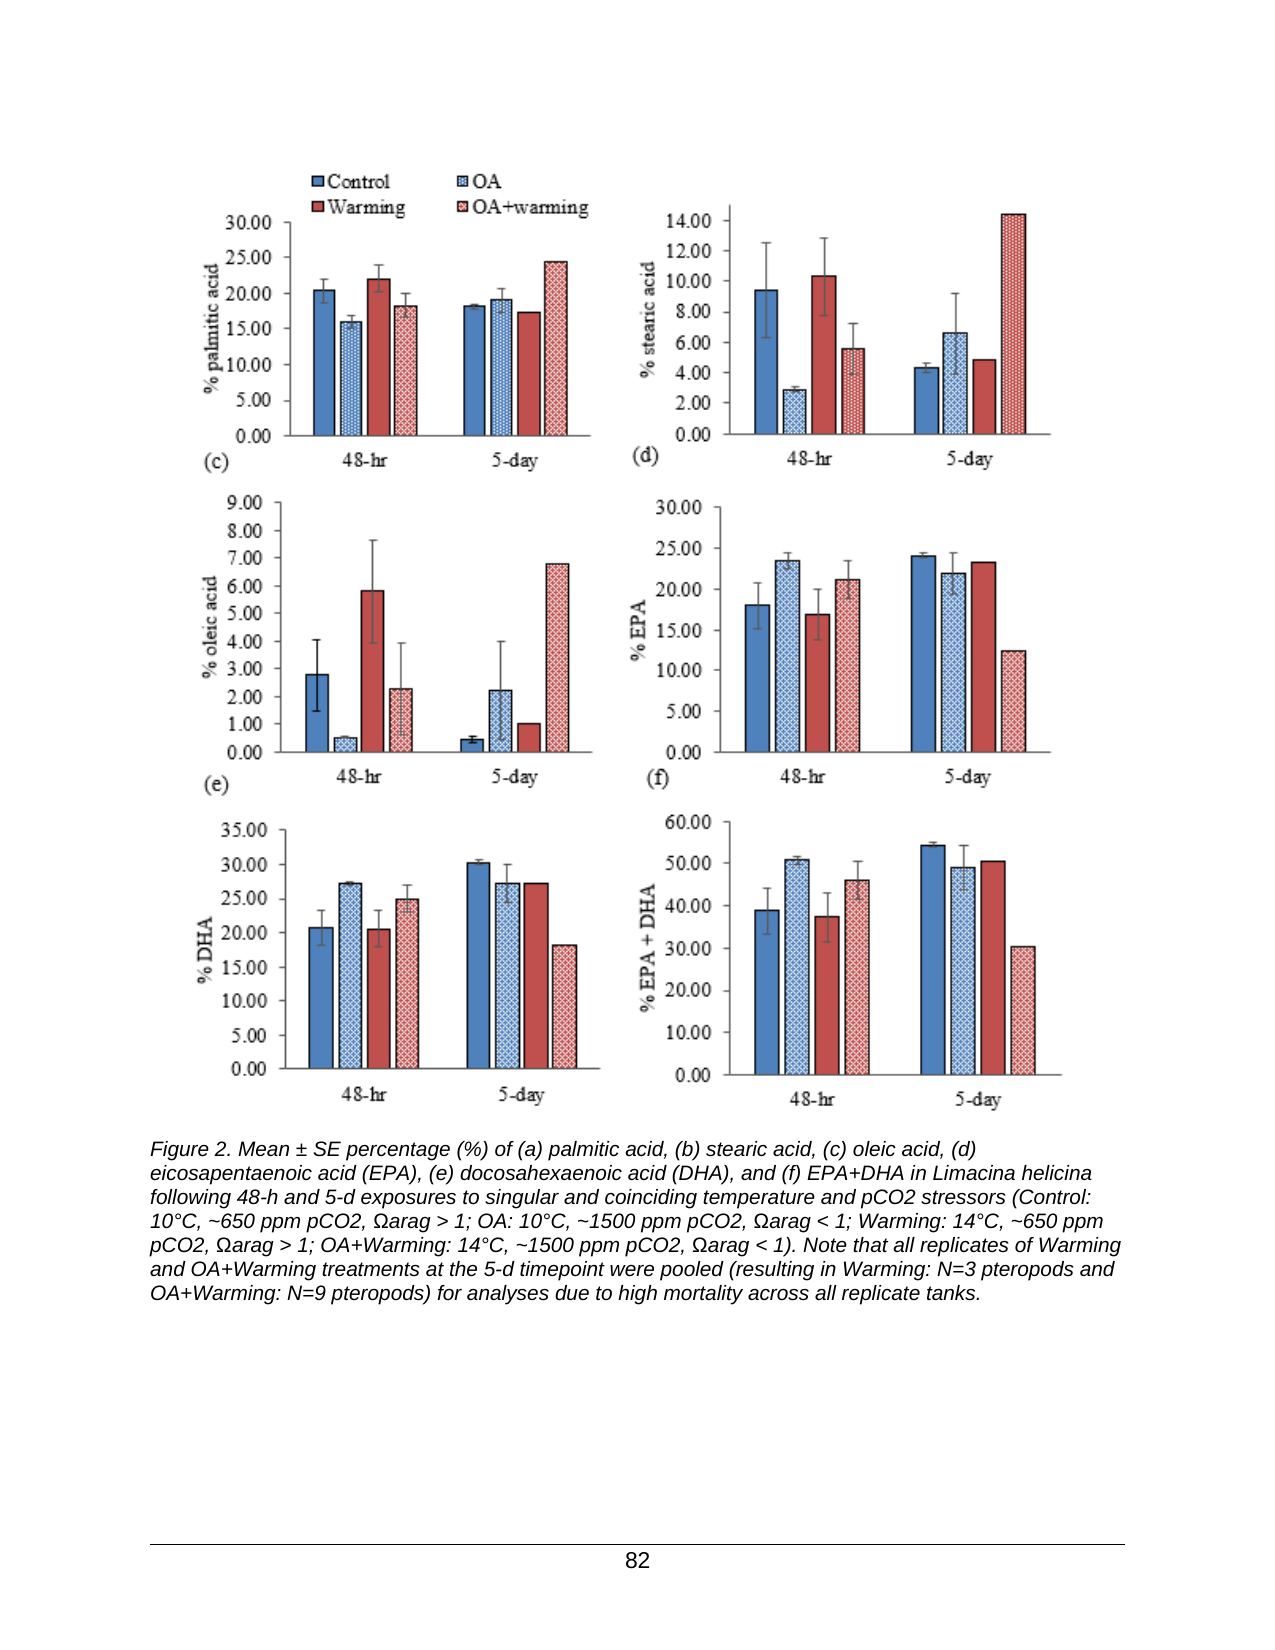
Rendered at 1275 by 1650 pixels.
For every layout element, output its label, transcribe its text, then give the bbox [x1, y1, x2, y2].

picture [168, 150, 1104, 1125]
text Figure 2. Mean ± SE percentage (%) of (a) palmitic acid, (b) stearic acid, (c) oleic acid, (d) eicosapentaenoic acid (EPA), (e) docosahexaenoic acid (DHA), and (f) EPA+DHA in Limacina helicina following 48-h and 5-d exposures to singular and coinciding temperature and pCO2 stressors (Control: 10°C, ~650 ppm pCO2, Ωarag > 1; OA: 10°C, ~1500 ppm pCO2, Ωarag < 1; Warming: 14°C, ~650 ppm pCO2, Ωarag > 1; OA+Warming: 14°C, ~1500 ppm pCO2, Ωarag < 1). Note that all replicates of Warming and OA+Warming treatments at the 5-d timepoint were pooled (resulting in Warming: N=3 pteropods and OA+Warming: N=9 pteropods) for analyses due to high mortality across all replicate tanks. [150, 1137, 1125, 1304]
